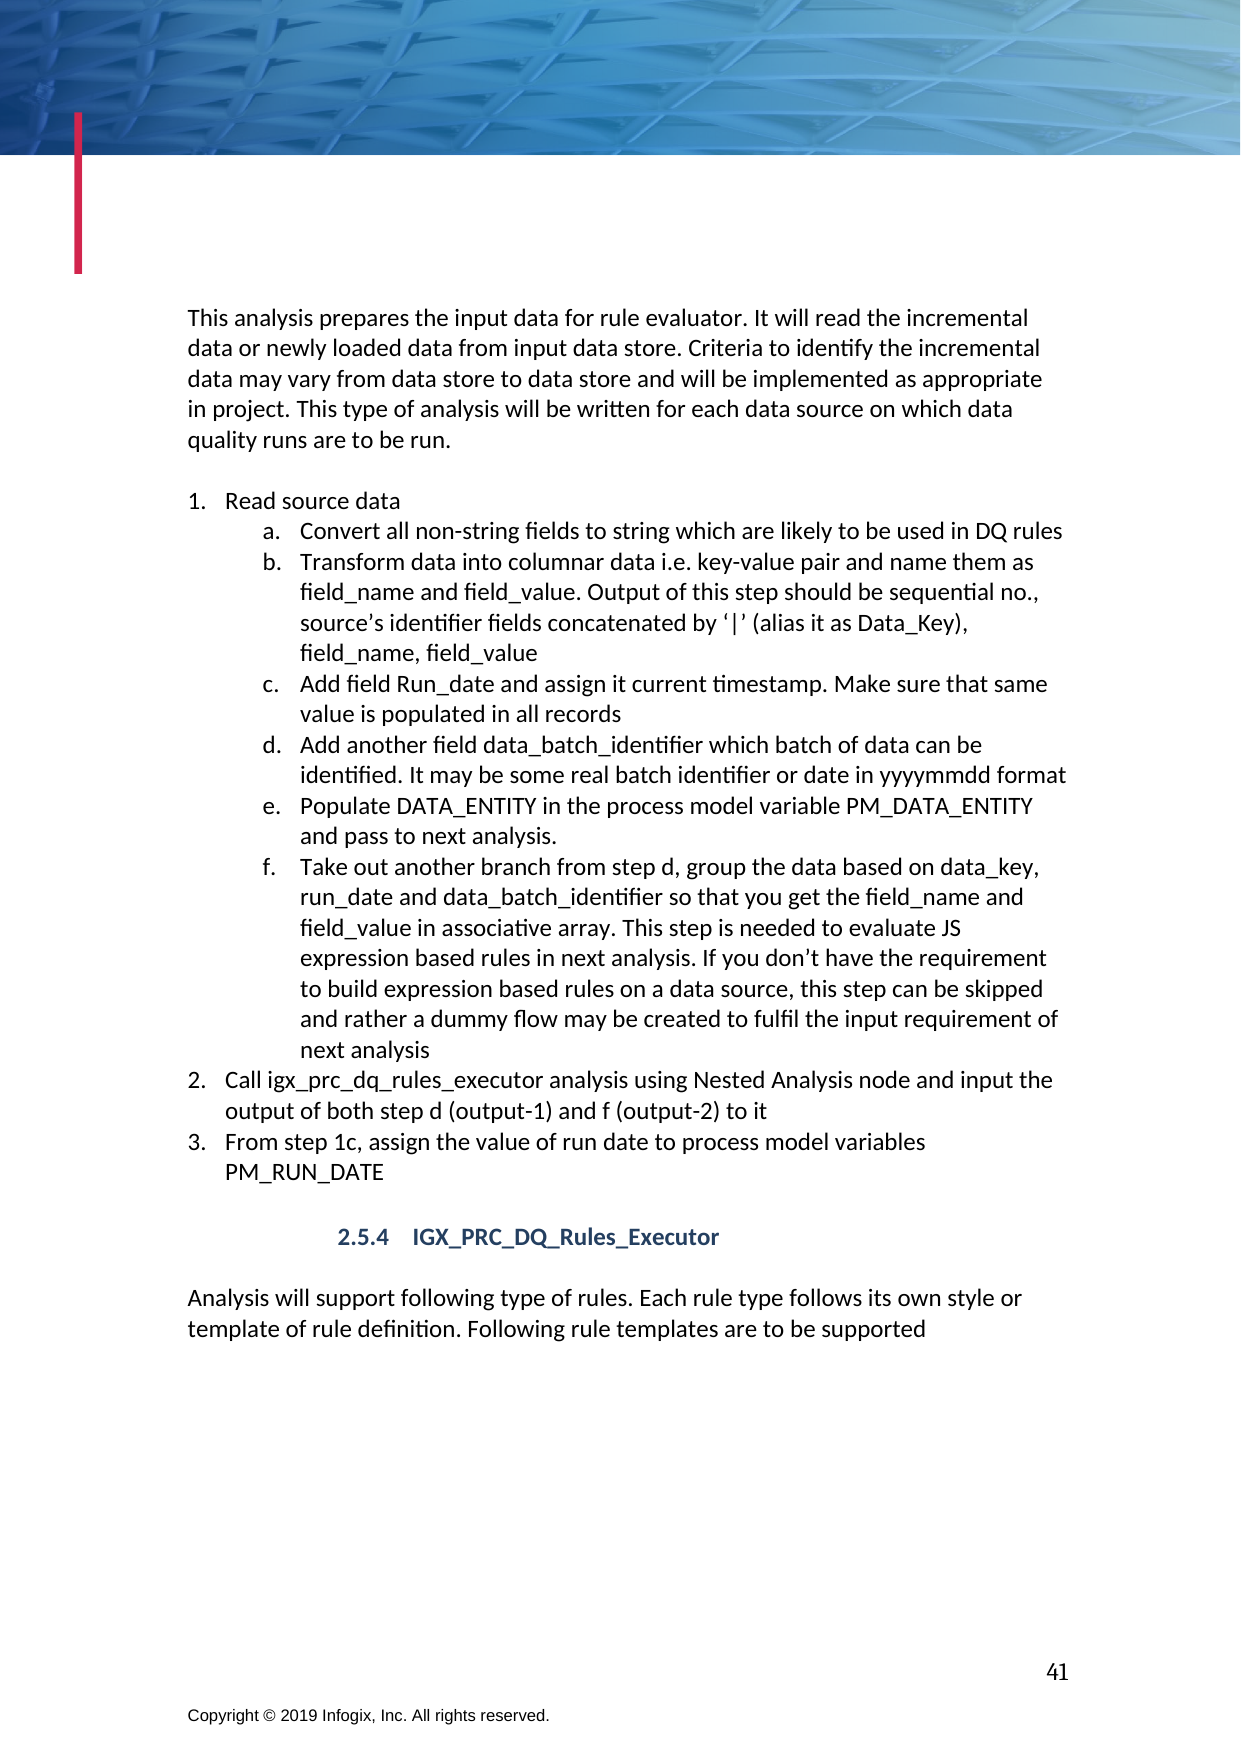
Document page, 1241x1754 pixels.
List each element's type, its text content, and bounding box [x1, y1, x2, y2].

list From step 1c, assign the value of run date to process model variables PM_RUN_DATE [187, 1126, 1068, 1187]
list Populate DATA_ENTITY in the process model variable PM_DATA_ENTITY and pass to next analysis. [262, 790, 1068, 851]
list Add another field data_batch_identifier which batch of data can be identified. It may be some real batch identifier or date in yyyymmdd format [262, 729, 1068, 790]
list Read source data [187, 485, 1068, 515]
list Call igx_prc_dq_rules_executor analysis using Nested Analysis node and input the output of both step d (output-1) and f (output-2) to it [187, 1065, 1068, 1126]
text Analysis will support following type of rules. Each rule type follows its own style or template of rule definition. Following rule templates are to be supported [187, 1282, 1068, 1343]
text This analysis prepares the input data for rule evaluator. It will read the incremental data or newly loaded data from input data store. Criteria to identify the incremental data may vary from data store to data store and will be implemented as appropriate in project. This type of analysis will be written for each data source on which data quality runs are to be run. [187, 302, 1068, 454]
list Convert all non-string fields to string which are likely to be used in DQ rules [262, 515, 1068, 546]
list Add field Run_date and assign it current timestamp. Make sure that same value is populated in all records [262, 668, 1068, 729]
subtitle IGX_PRC_DQ_Rules_Executor [337, 1221, 1068, 1252]
picture [0, 0, 1241, 302]
list Take out another branch from step d, group the data based on data_key, run_date and data_batch_identifier so that you get the field_name and field_value in associative array. This step is needed to evaluate JS expression based rules in next analysis. If you don’t have the requirement to build expression based rules on a data source, this step can be skipped and rather a dummy flow may be created to fulfil the input requirement of next analysis [262, 851, 1068, 1065]
list Transform data into columnar data i.e. key-value pair and name them as field_name and field_value. Output of this step should be sequential no., source’s identifier fields concatenated by ‘|’ (alias it as Data_Key), field_name, field_value [262, 546, 1068, 668]
